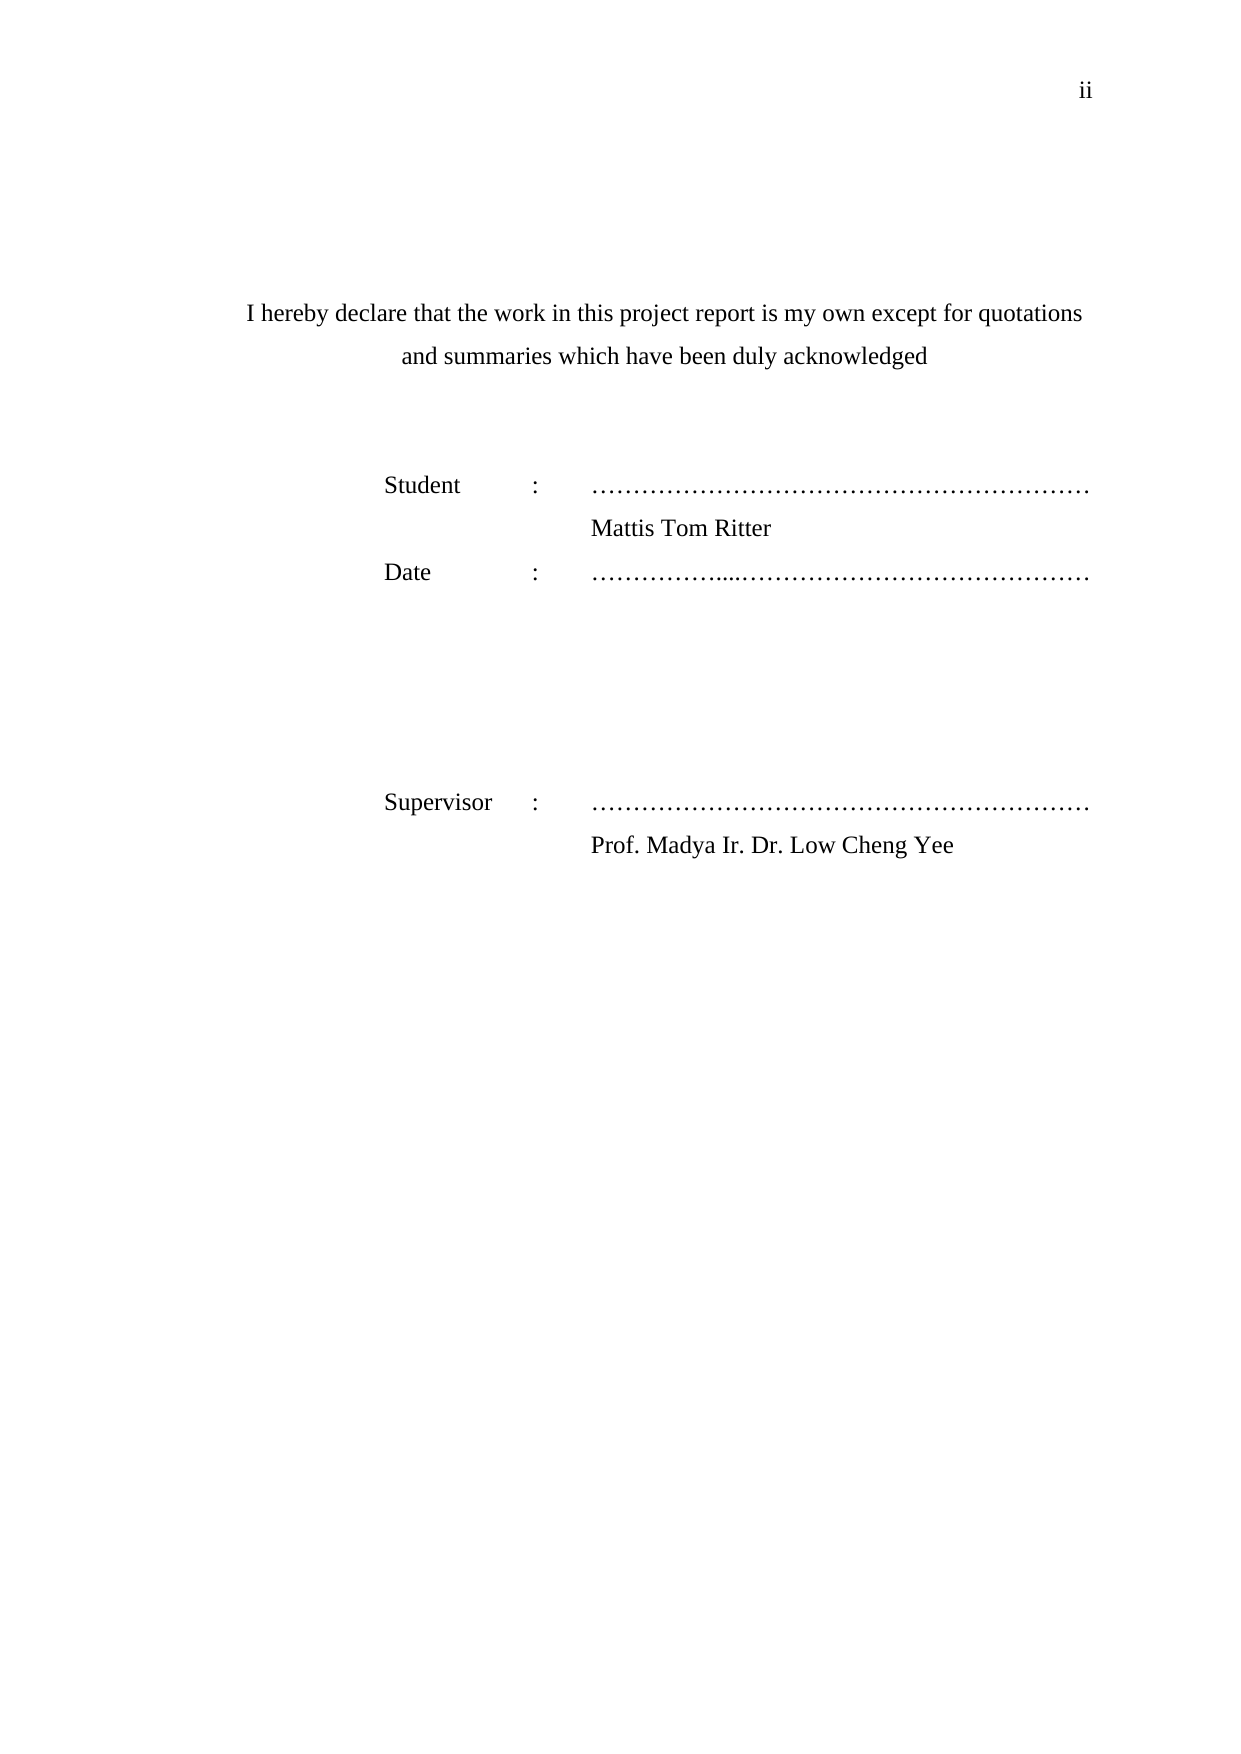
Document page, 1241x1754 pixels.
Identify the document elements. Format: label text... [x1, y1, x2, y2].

text Student : …………………………………………………… [384, 470, 1092, 499]
text I hereby declare that the work in this project report is my own except for quotations and summaries which have been duly acknowledged [236, 298, 1092, 370]
text Supervisor : …………………………………………………… [384, 787, 1092, 815]
text Date : ……………....…………………………………… [384, 557, 1092, 585]
text Prof. Madya Ir. Dr. Low Cheng Yee [384, 830, 1092, 858]
text Mattis Tom Ritter [591, 513, 1092, 542]
